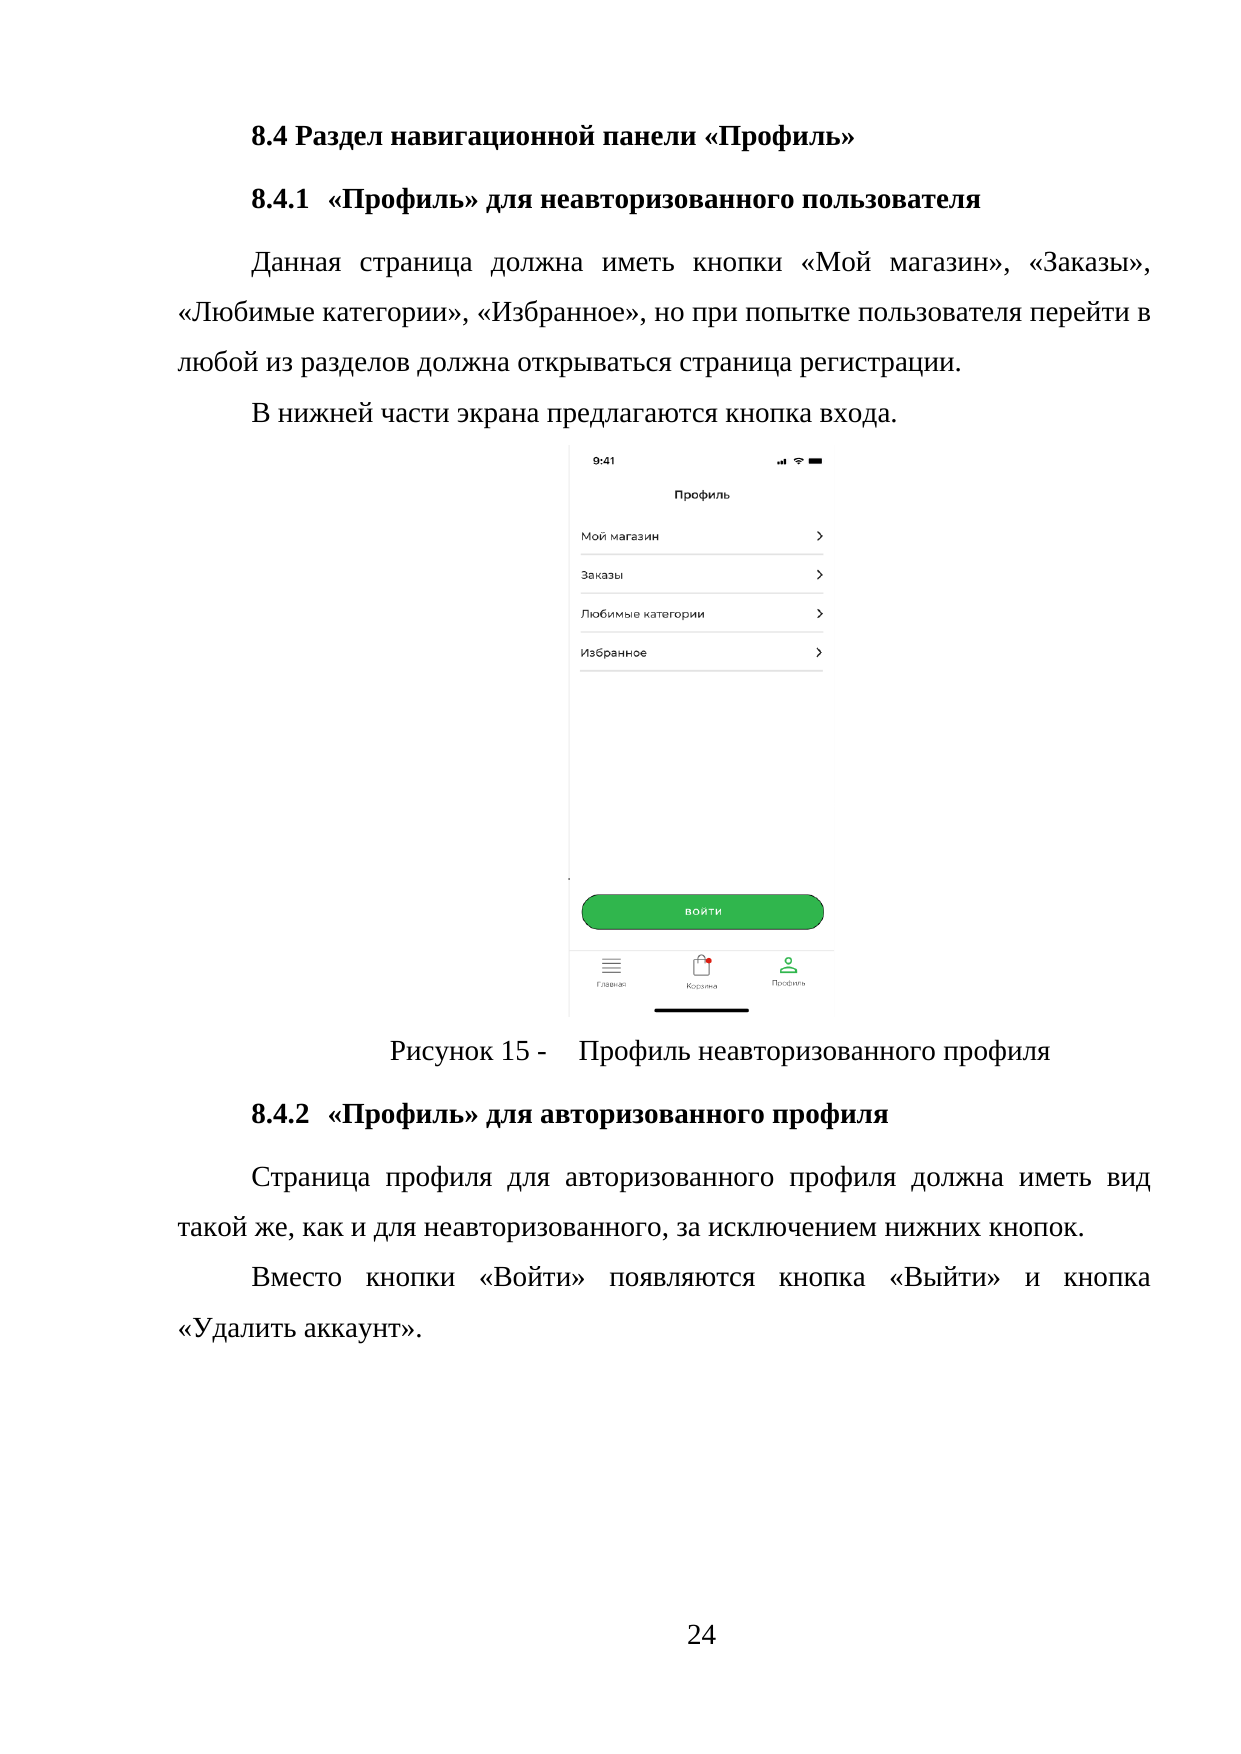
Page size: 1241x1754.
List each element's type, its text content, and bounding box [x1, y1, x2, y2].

text «Профиль» для авторизованного профиля [251, 1096, 1152, 1129]
text Раздел навигационной панели «Профиль» [251, 118, 1152, 152]
text «Профиль» для неавторизованного пользователя [251, 181, 1152, 214]
picture [568, 445, 835, 1017]
text В нижней части экрана предлагаются кнопка входа. [177, 395, 1152, 428]
text Данная страница должна иметь кнопки «Мой магазин», «Заказы», «Любимые категории», «Избранное», но при попытке пользователя перейти в любой из разделов должна открываться страница регистрации. [177, 244, 1152, 378]
text Страница профиля для авторизованного профиля должна иметь вид такой же, как и для неавторизованного, за исключением нижних кнопок. [177, 1159, 1152, 1243]
text Вместо кнопки «Войти» появляются кнопка «Выйти» и кнопка «Удалить аккаунт». [177, 1259, 1152, 1343]
text Профиль неавторизованного профиля [288, 1033, 1152, 1067]
